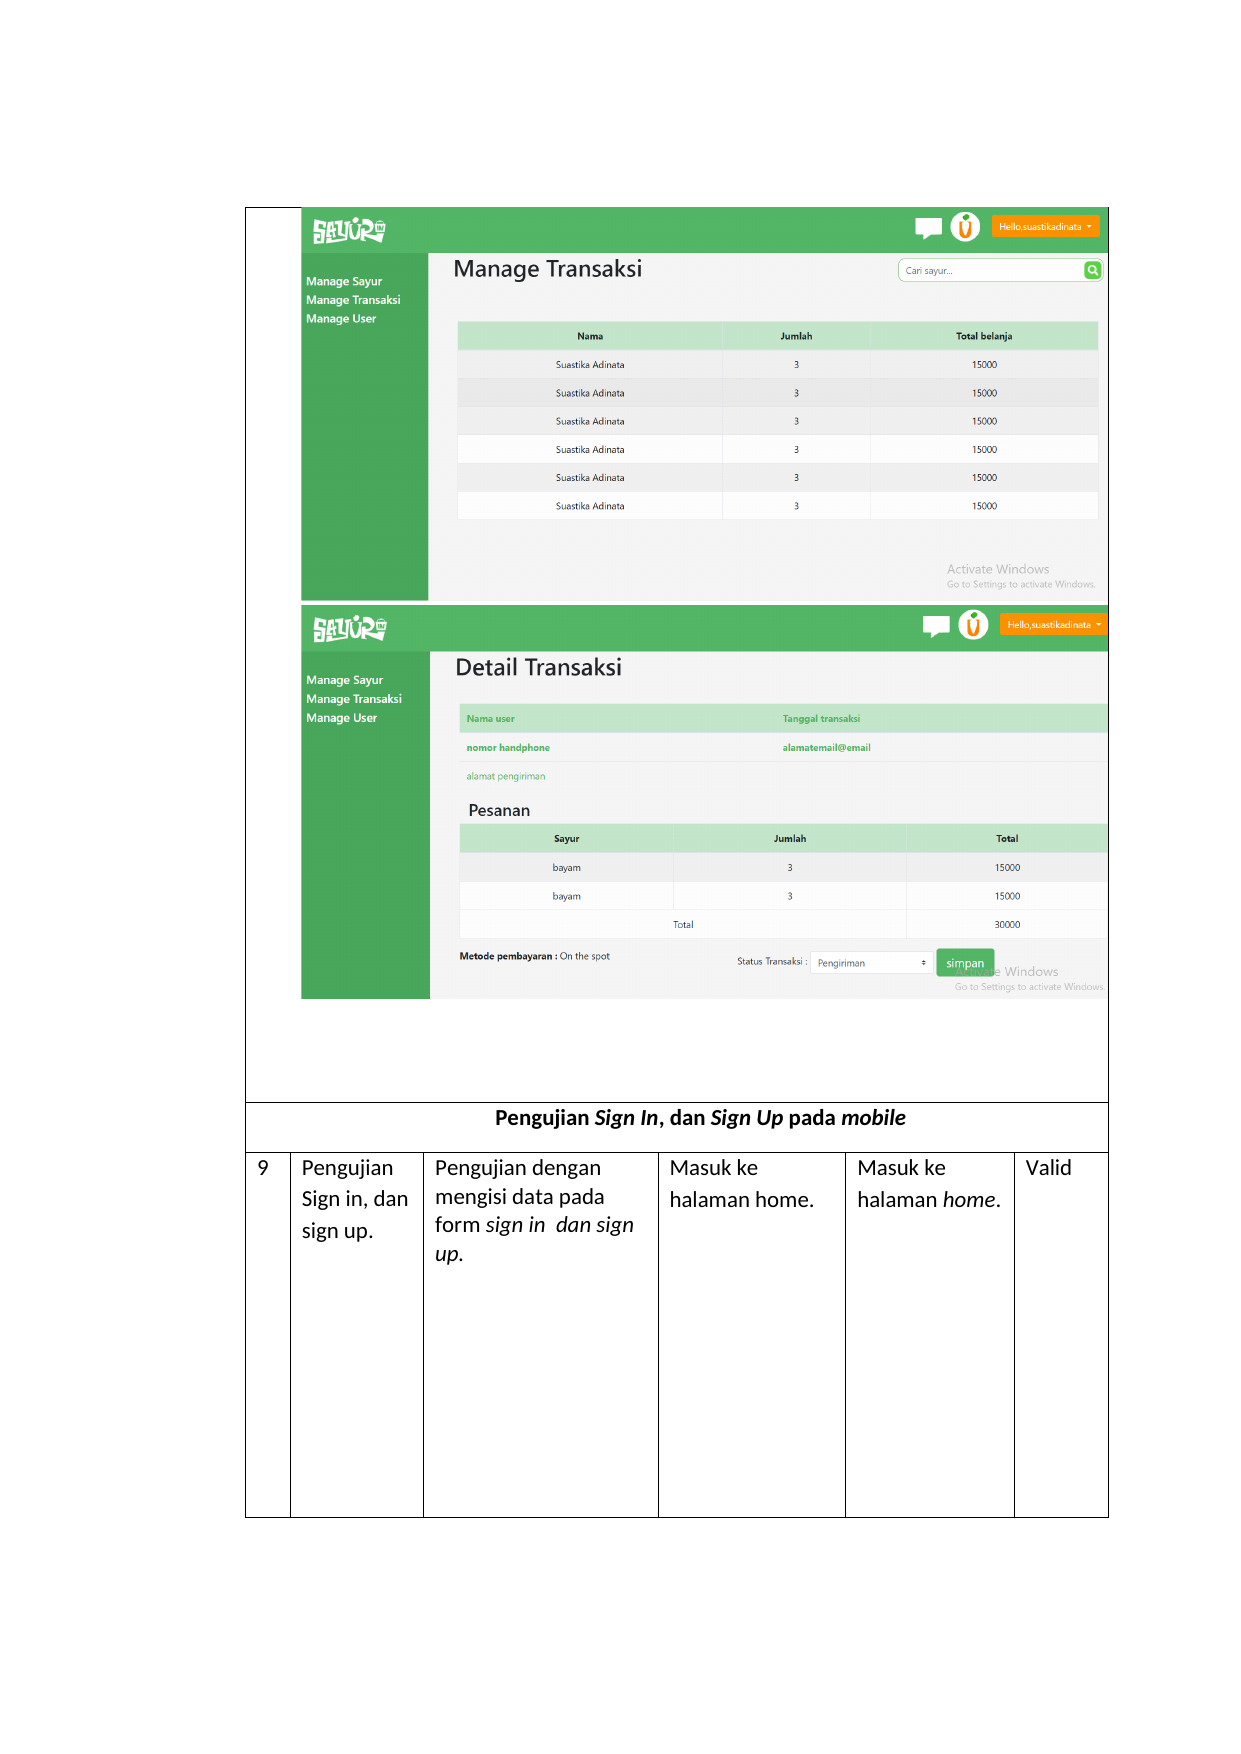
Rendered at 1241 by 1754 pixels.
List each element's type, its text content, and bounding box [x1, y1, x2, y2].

table_cell Masuk ke halaman home. [846, 1153, 1014, 1517]
picture [301, 605, 1108, 999]
table_cell Pengujian Sign In, dan Sign Up pada mobile [290, 1103, 1108, 1152]
table_cell Masuk ke halaman home. [659, 1153, 845, 1517]
table_cell 9 [246, 1153, 290, 1517]
table_cell Pengujian Sign in, dan sign up. [291, 1153, 423, 1517]
table_cell Valid [1015, 1153, 1108, 1517]
table_cell Pengujian dengan mengisi data pada form sign in dan sign up. [424, 1153, 658, 1517]
table_cell [246, 1103, 290, 1152]
table_cell [246, 208, 290, 1102]
table_cell [290, 208, 1108, 1102]
picture [301, 207, 1108, 601]
